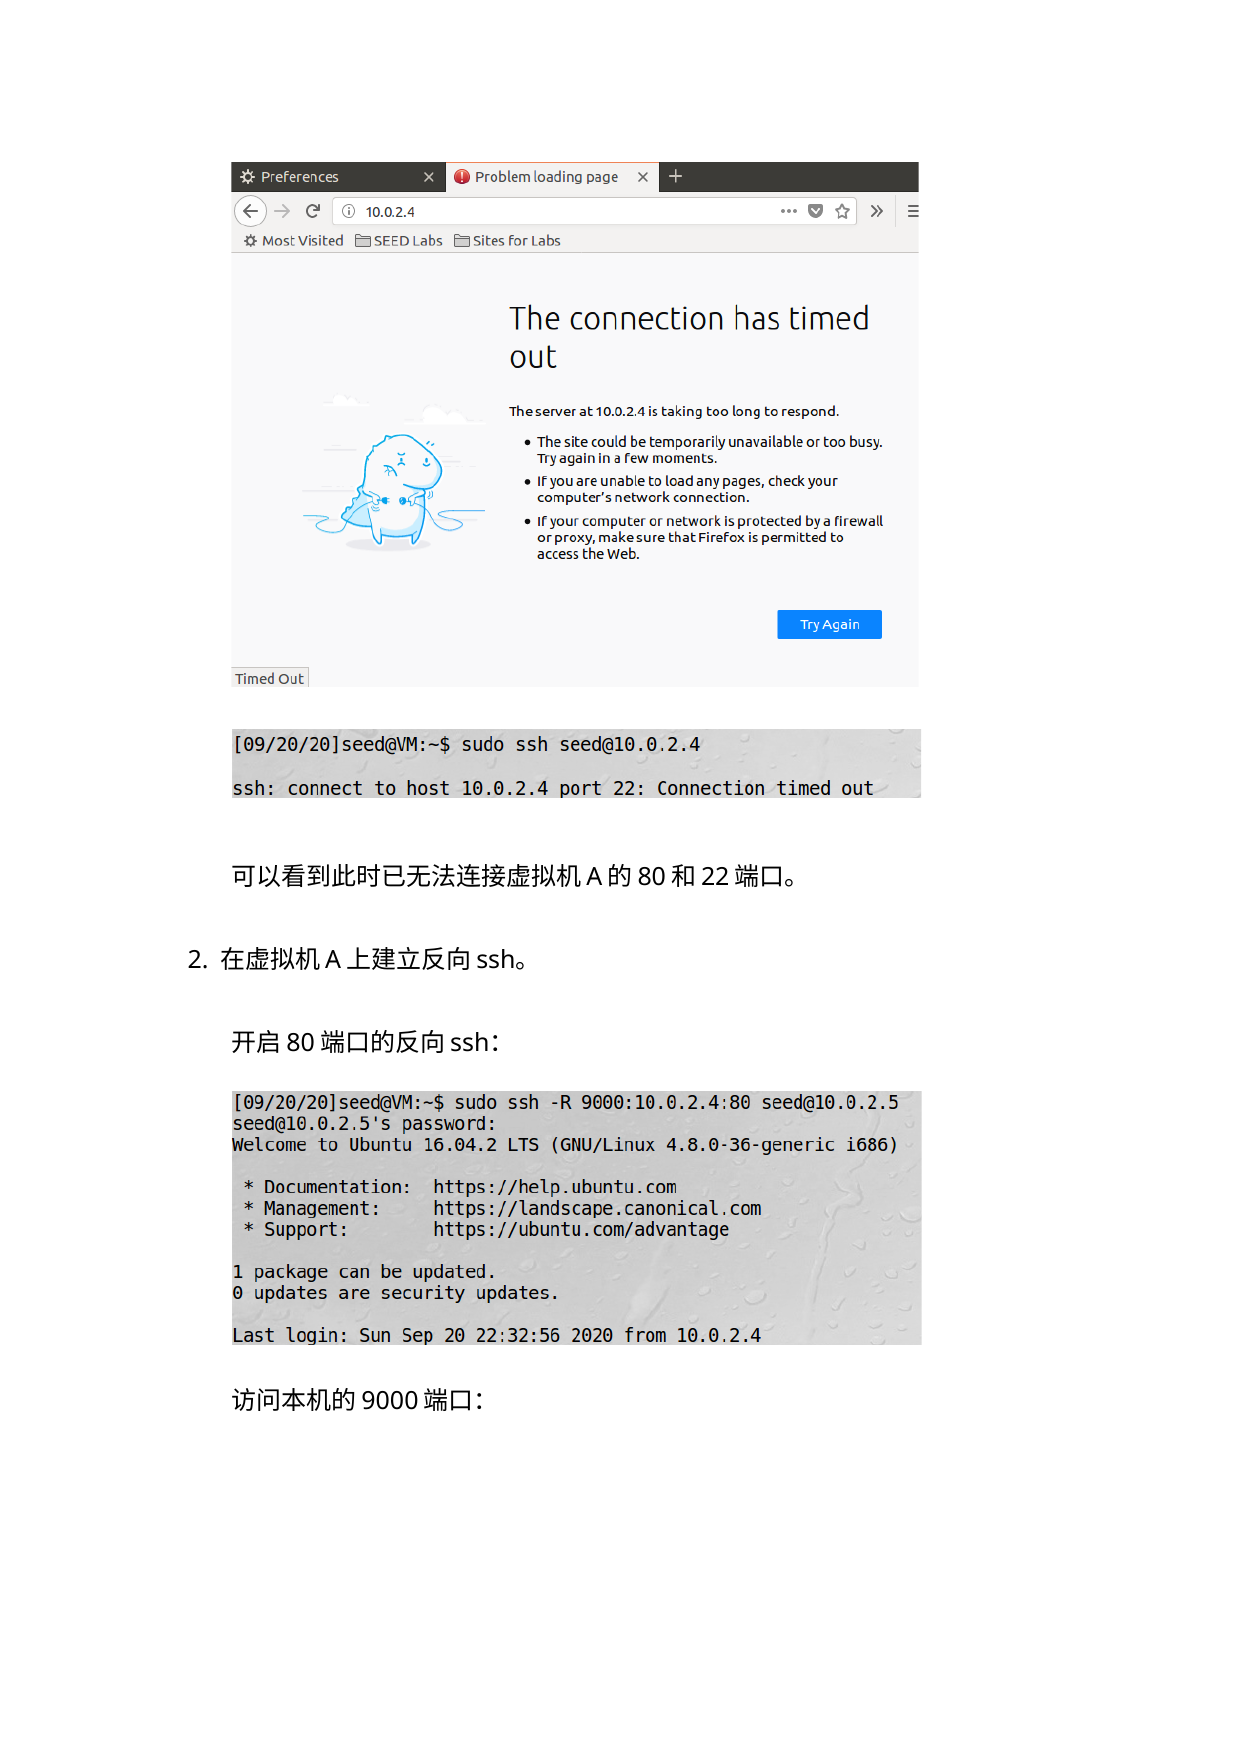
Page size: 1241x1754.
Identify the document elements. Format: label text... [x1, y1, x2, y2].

list 可以看到此时已无法连接虚拟机A的80和22端口。 [187, 842, 1053, 907]
list 访问本机的9000端口： [187, 1366, 1053, 1431]
picture [231, 162, 919, 687]
picture [231, 729, 922, 798]
picture [231, 1091, 922, 1345]
list 开启80端口的反向ssh： [187, 1008, 1053, 1073]
list 在虚拟机A上建立反向ssh。 [187, 925, 1053, 990]
